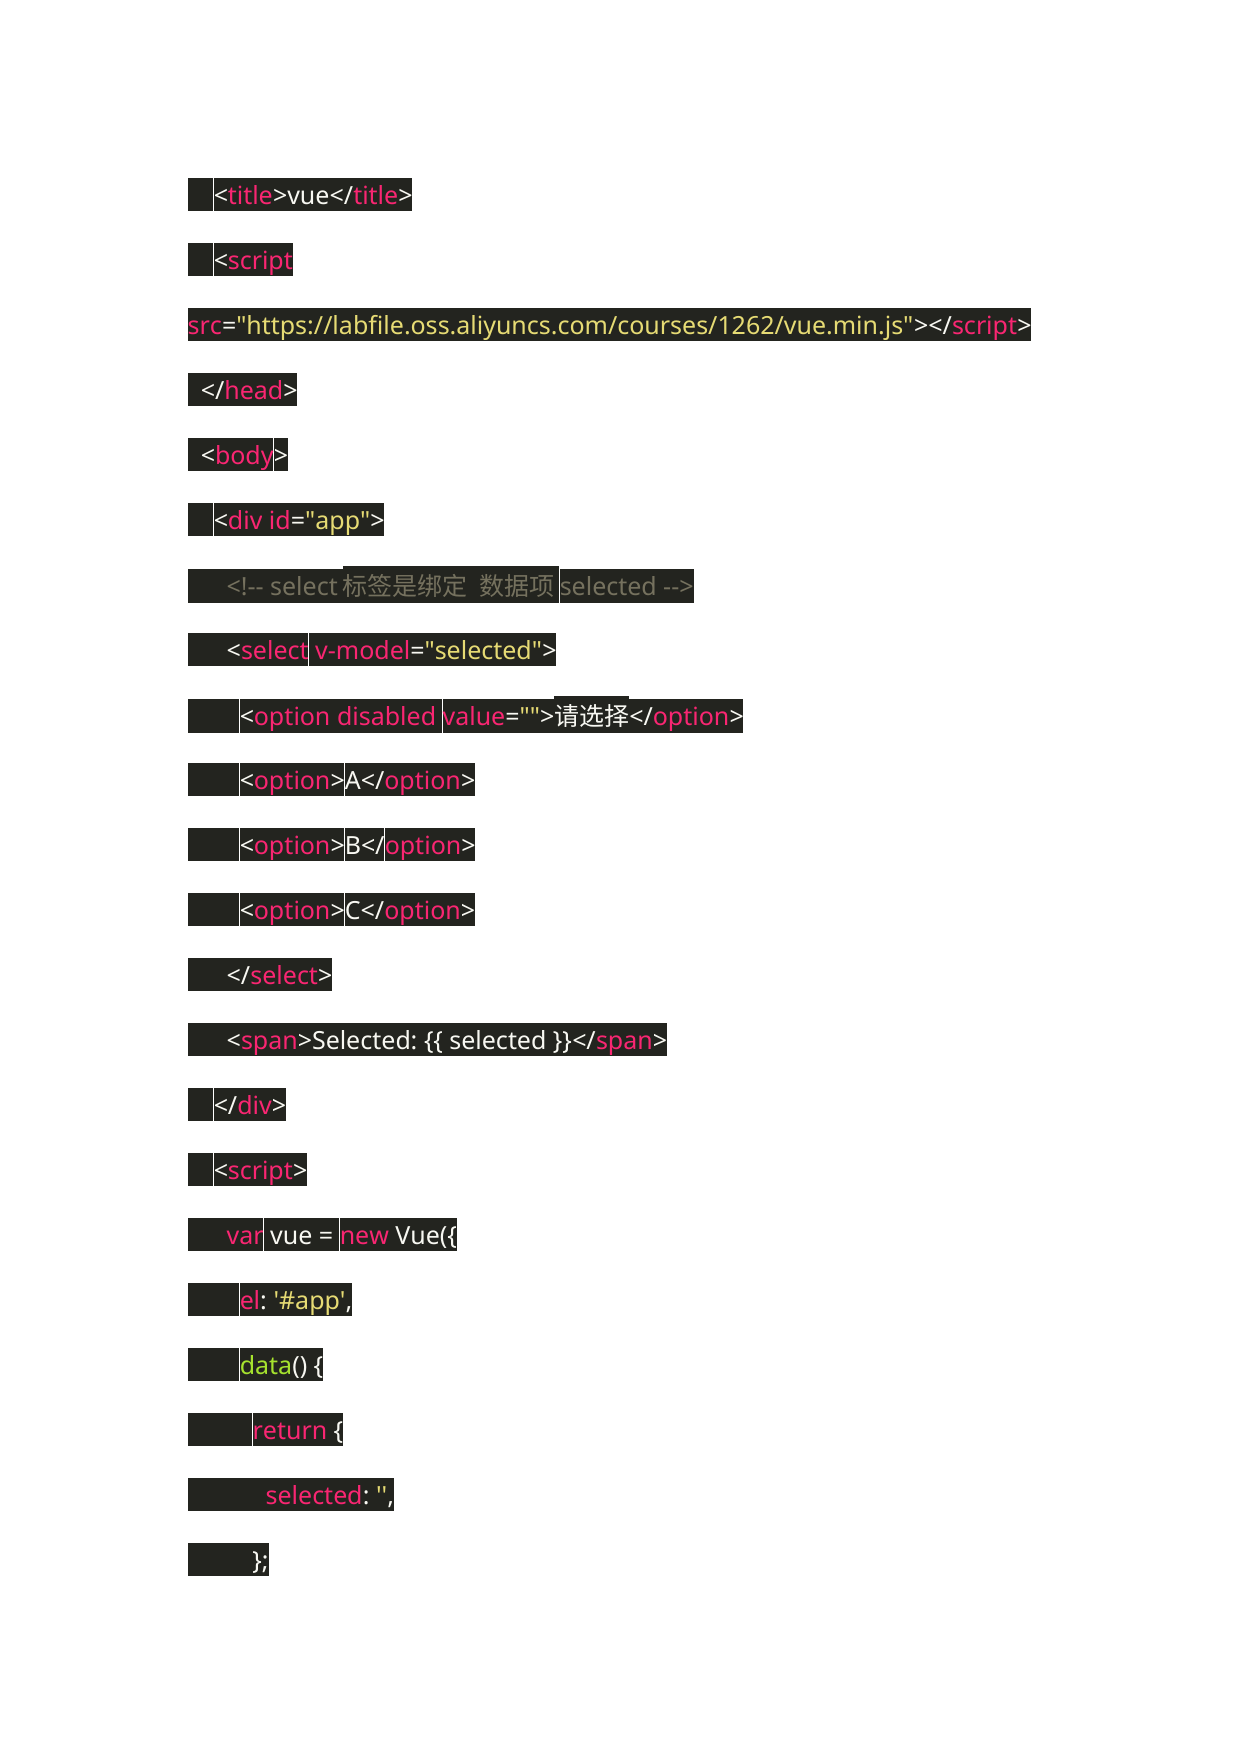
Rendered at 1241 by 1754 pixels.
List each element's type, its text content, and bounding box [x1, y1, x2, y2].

text <select v-model="selected"> [187, 617, 1053, 682]
text </head> [187, 357, 1053, 422]
text data() { [187, 1332, 1053, 1397]
text <title>vue</title> [187, 162, 1053, 227]
text </div> [187, 1072, 1053, 1137]
text <div id="app"> [187, 487, 1053, 552]
text <option>A</option> [187, 747, 1053, 812]
text return { [187, 1397, 1053, 1462]
text <option>B</option> [187, 812, 1053, 877]
text }; [187, 1527, 1053, 1592]
text <script> [187, 1137, 1053, 1202]
text <option>C</option> [187, 877, 1053, 942]
text <body> [187, 422, 1053, 487]
text var vue = new Vue({ [187, 1202, 1053, 1267]
text selected: '', [187, 1462, 1053, 1527]
text <script src="https://labfile.oss.aliyuncs.com/courses/1262/vue.min.js"></script> [187, 227, 1053, 357]
text <span>Selected: {{ selected }}</span> [187, 1007, 1053, 1072]
text </select> [187, 942, 1053, 1007]
text <!-- select标签是绑定 数据项 selected --> [187, 552, 1053, 617]
text el: '#app', [187, 1267, 1053, 1332]
text <option disabled value="">请选择</option> [187, 682, 1053, 747]
